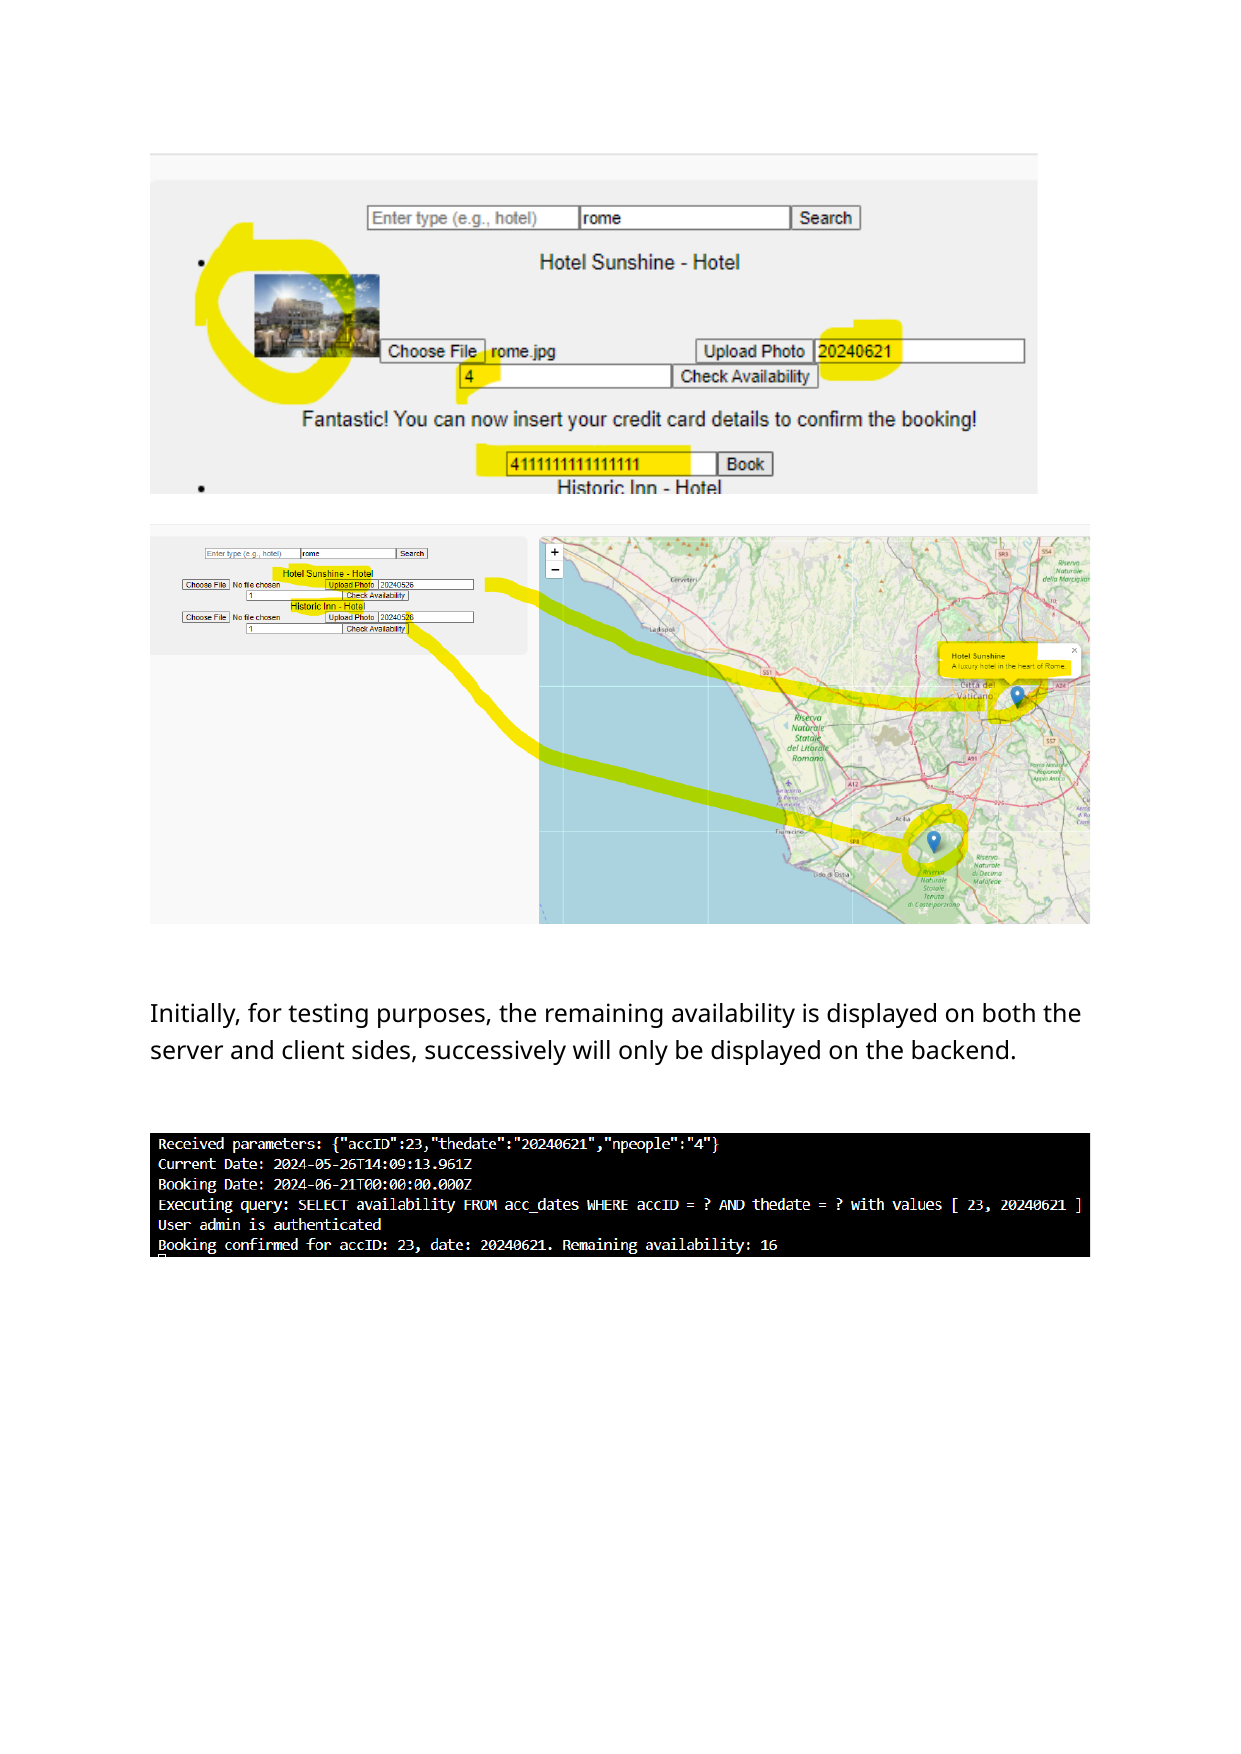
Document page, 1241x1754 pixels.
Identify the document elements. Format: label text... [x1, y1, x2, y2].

picture [150, 513, 1091, 924]
picture [150, 150, 1038, 494]
picture [150, 1133, 1091, 1257]
text Initially, for testing purposes, the remaining availability is displayed on both the server and client sides, successively will only be displayed on the backend. [150, 996, 1090, 1067]
